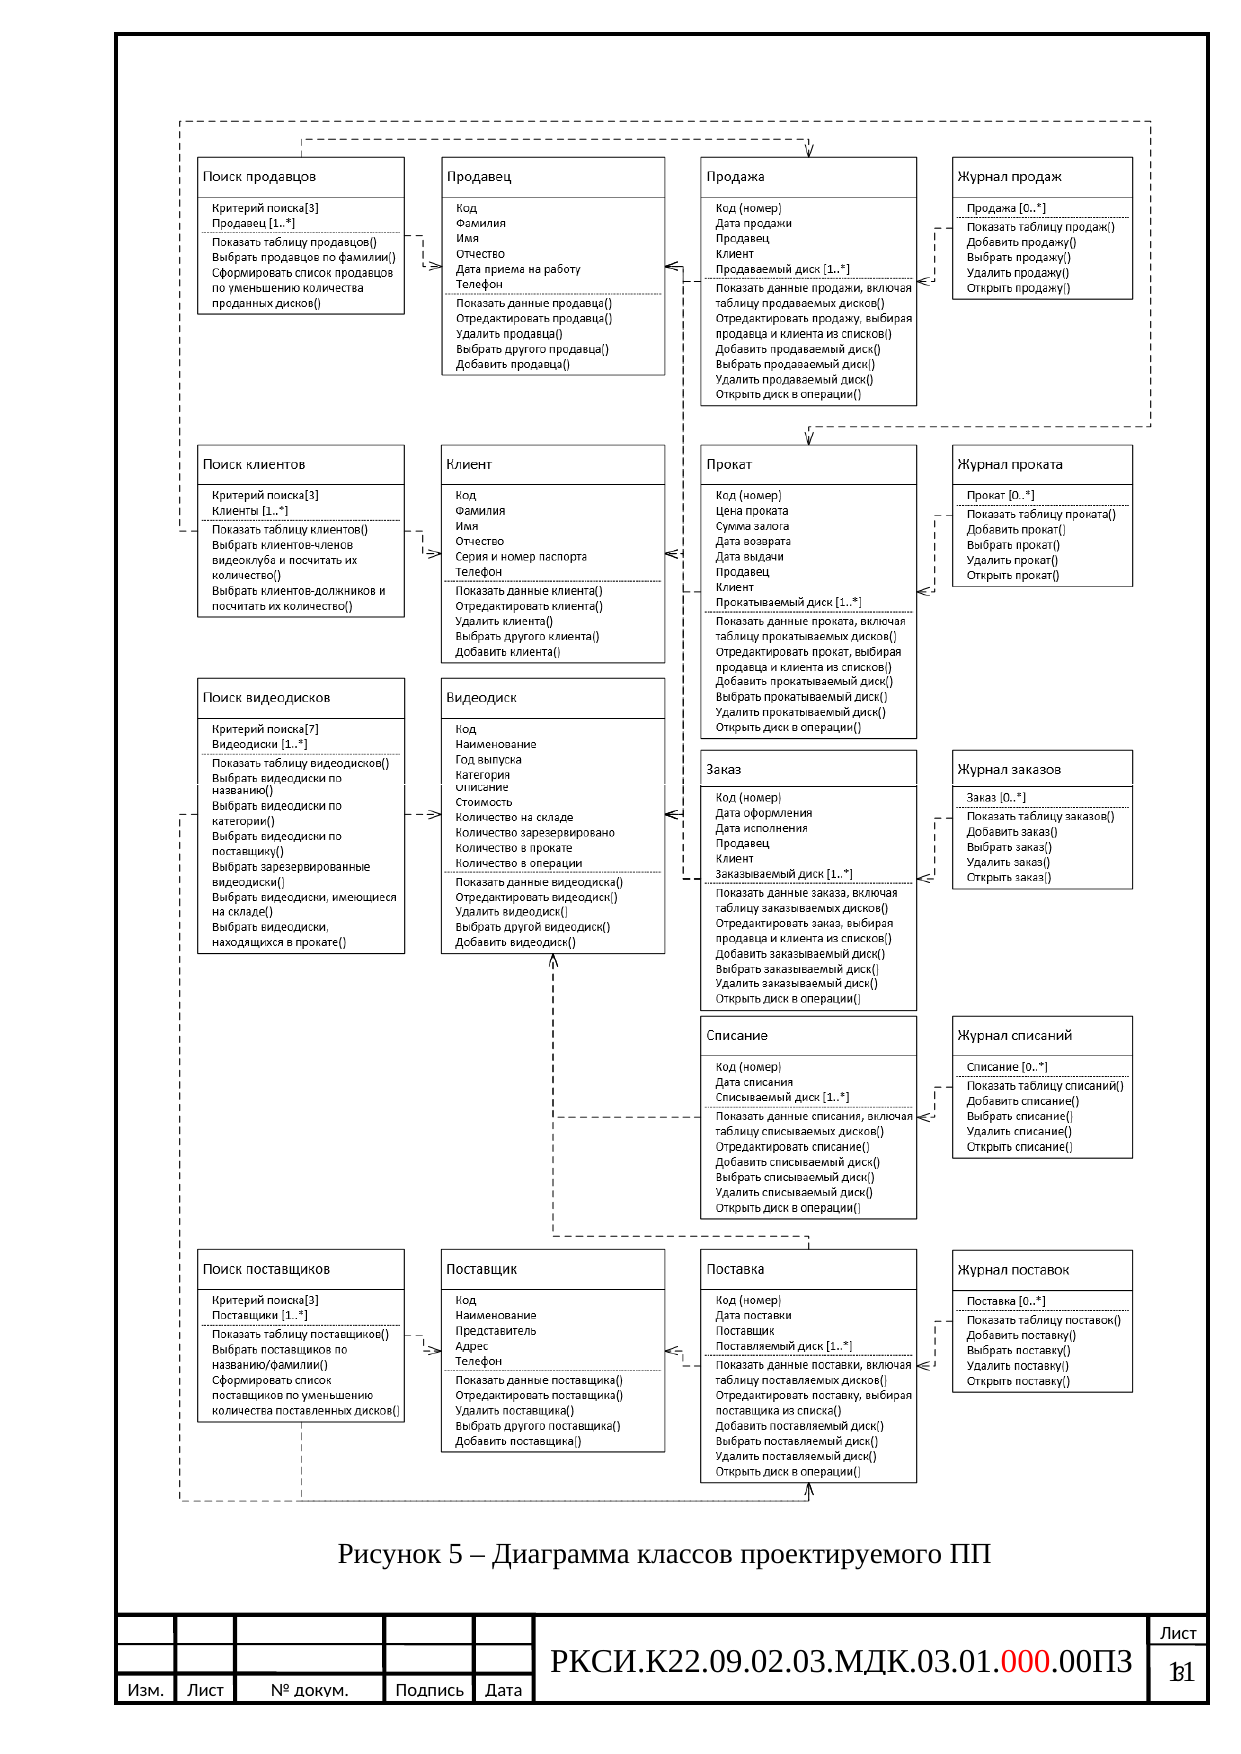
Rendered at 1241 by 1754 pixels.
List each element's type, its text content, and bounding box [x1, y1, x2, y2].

picture [177, 118, 1153, 1502]
text Рисунок 5 – Диаграмма классов проектируемого ПП [177, 1536, 1152, 1570]
